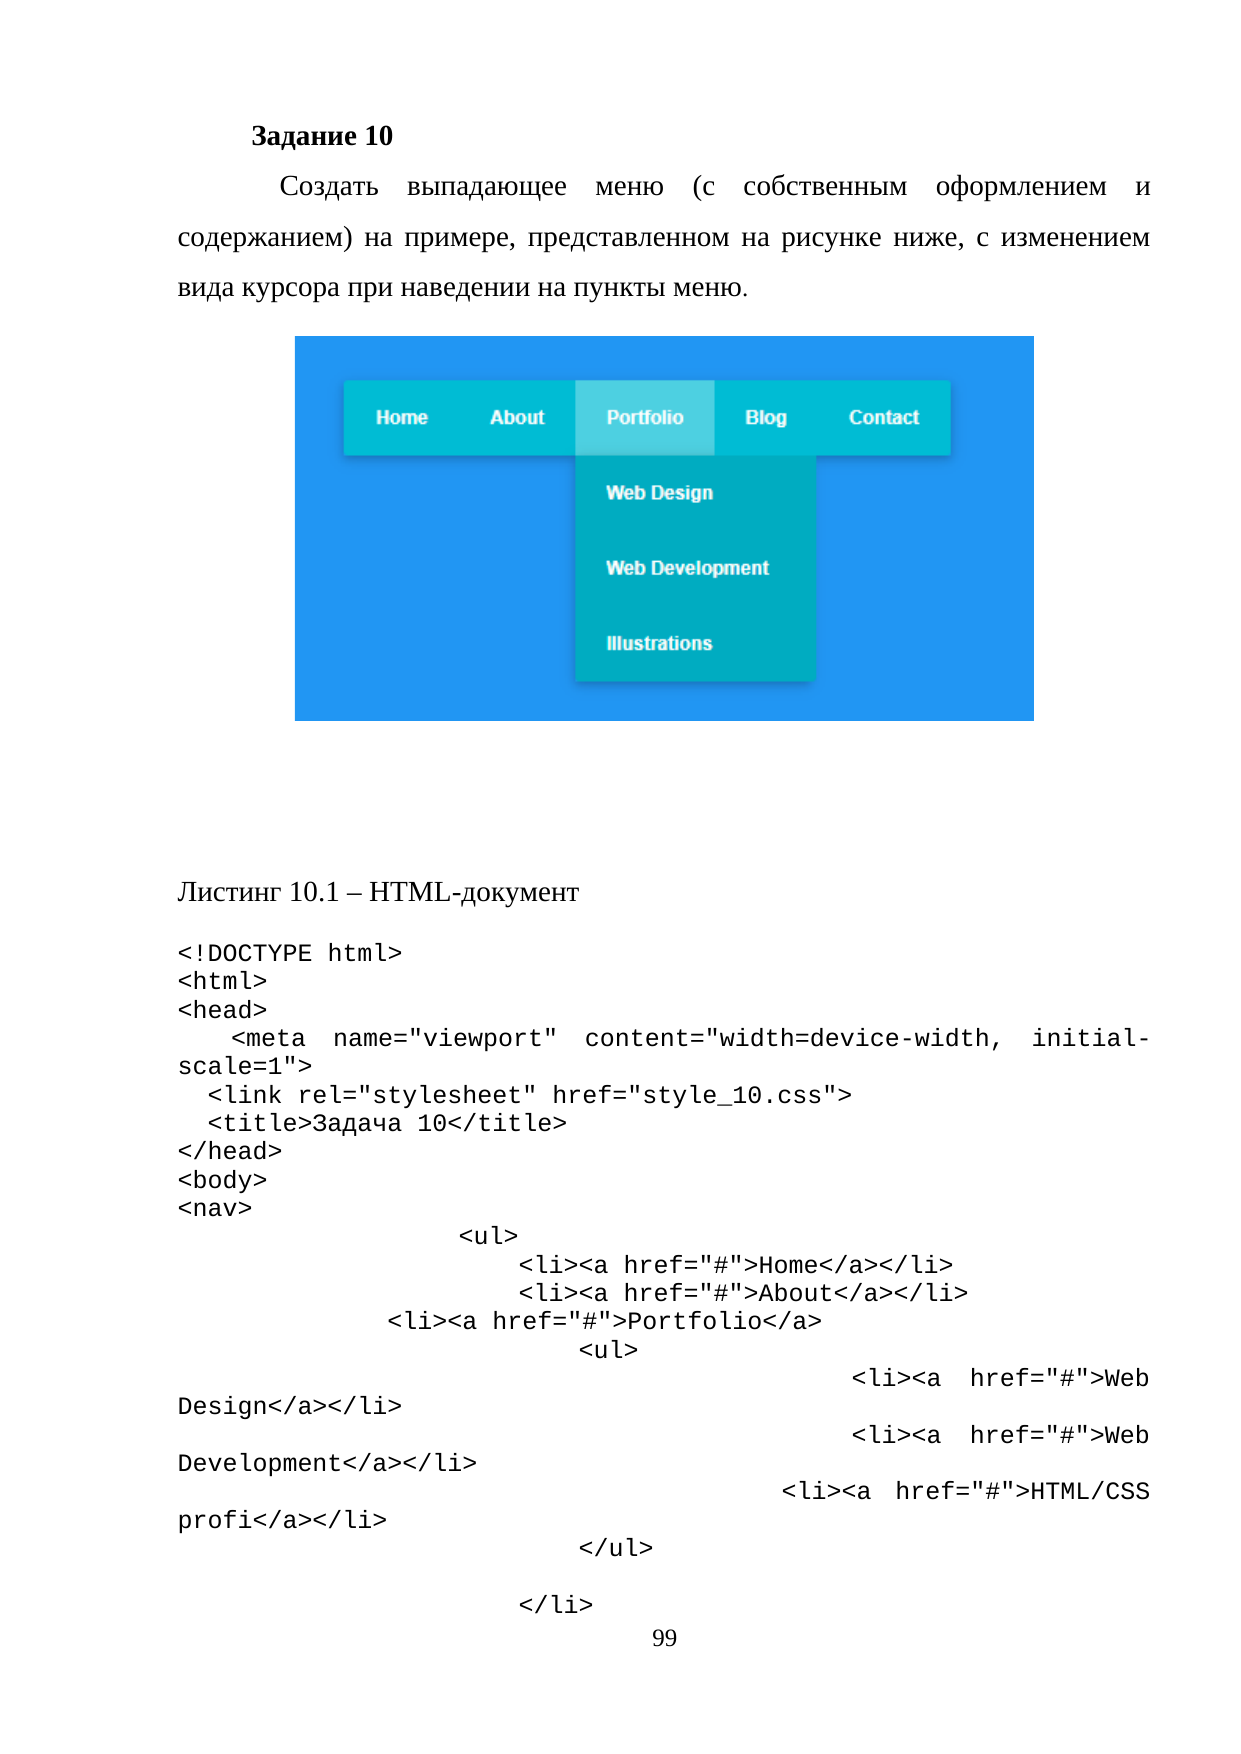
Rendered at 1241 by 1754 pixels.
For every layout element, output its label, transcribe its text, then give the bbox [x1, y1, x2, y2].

text <ul> [177, 1337, 1152, 1366]
text <meta name="viewport" content="width=device-width, initial-scale=1"> [177, 1026, 1152, 1082]
text <nav> [177, 1196, 1152, 1224]
text <li><a href="#">Portfolio</a> [177, 1309, 1152, 1337]
picture [294, 336, 1034, 721]
text </li> [177, 1592, 1152, 1621]
text </head> [177, 1139, 1152, 1167]
text <li><a href="#">HTML/CSS profi</a></li> [177, 1479, 1152, 1536]
text </ul> [177, 1536, 1152, 1564]
text <!DOCTYPE html> [177, 941, 1152, 969]
text <html> [177, 969, 1152, 997]
text <body> [177, 1167, 1152, 1196]
text <li><a href="#">Web Development</a></li> [177, 1422, 1152, 1479]
text Создать выпадающее меню (с собственным оформлением и содержанием) на примере, представленном на рисунке ниже, с изменением вида курсора при наведении на пункты меню. [177, 168, 1152, 303]
text <li><a href="#">About</a></li> [177, 1281, 1152, 1309]
text <link rel="stylesheet" href="style_10.css"> [177, 1082, 1152, 1111]
text <head> [177, 997, 1152, 1026]
text <li><a href="#">Home</a></li> [177, 1252, 1152, 1281]
text Листинг 10.1 – HTML-документ [177, 874, 1152, 907]
text <title>Задача 10</title> [177, 1111, 1152, 1139]
text <ul> [177, 1224, 1152, 1252]
text Задание 10 [177, 118, 1152, 152]
text <li><a href="#">Web Design</a></li> [177, 1366, 1152, 1422]
